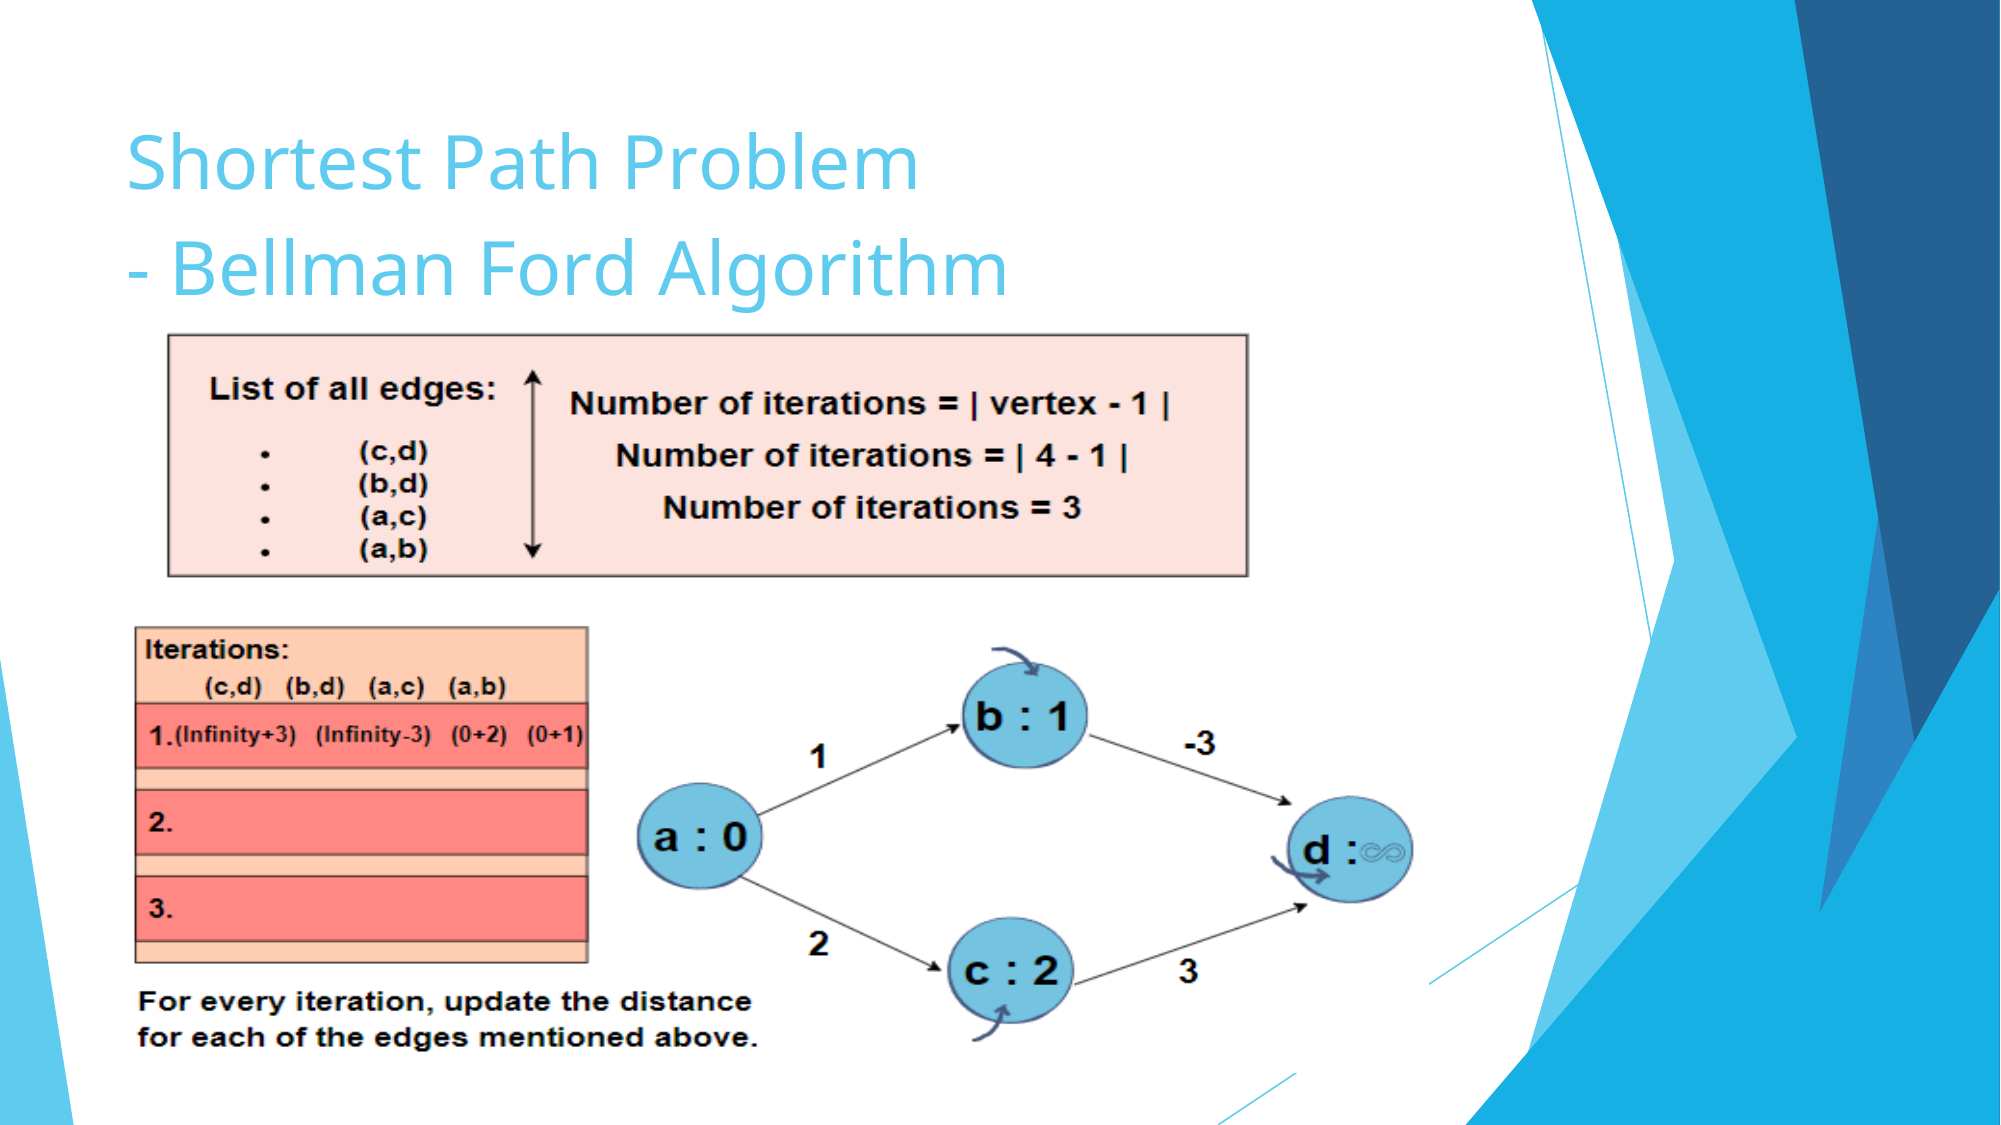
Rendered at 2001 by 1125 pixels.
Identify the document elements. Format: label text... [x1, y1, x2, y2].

picture [110, 299, 1429, 1073]
text - Bellman Ford Algorithm [126, 215, 1930, 317]
text Shortest Path Problem [126, 110, 1930, 212]
